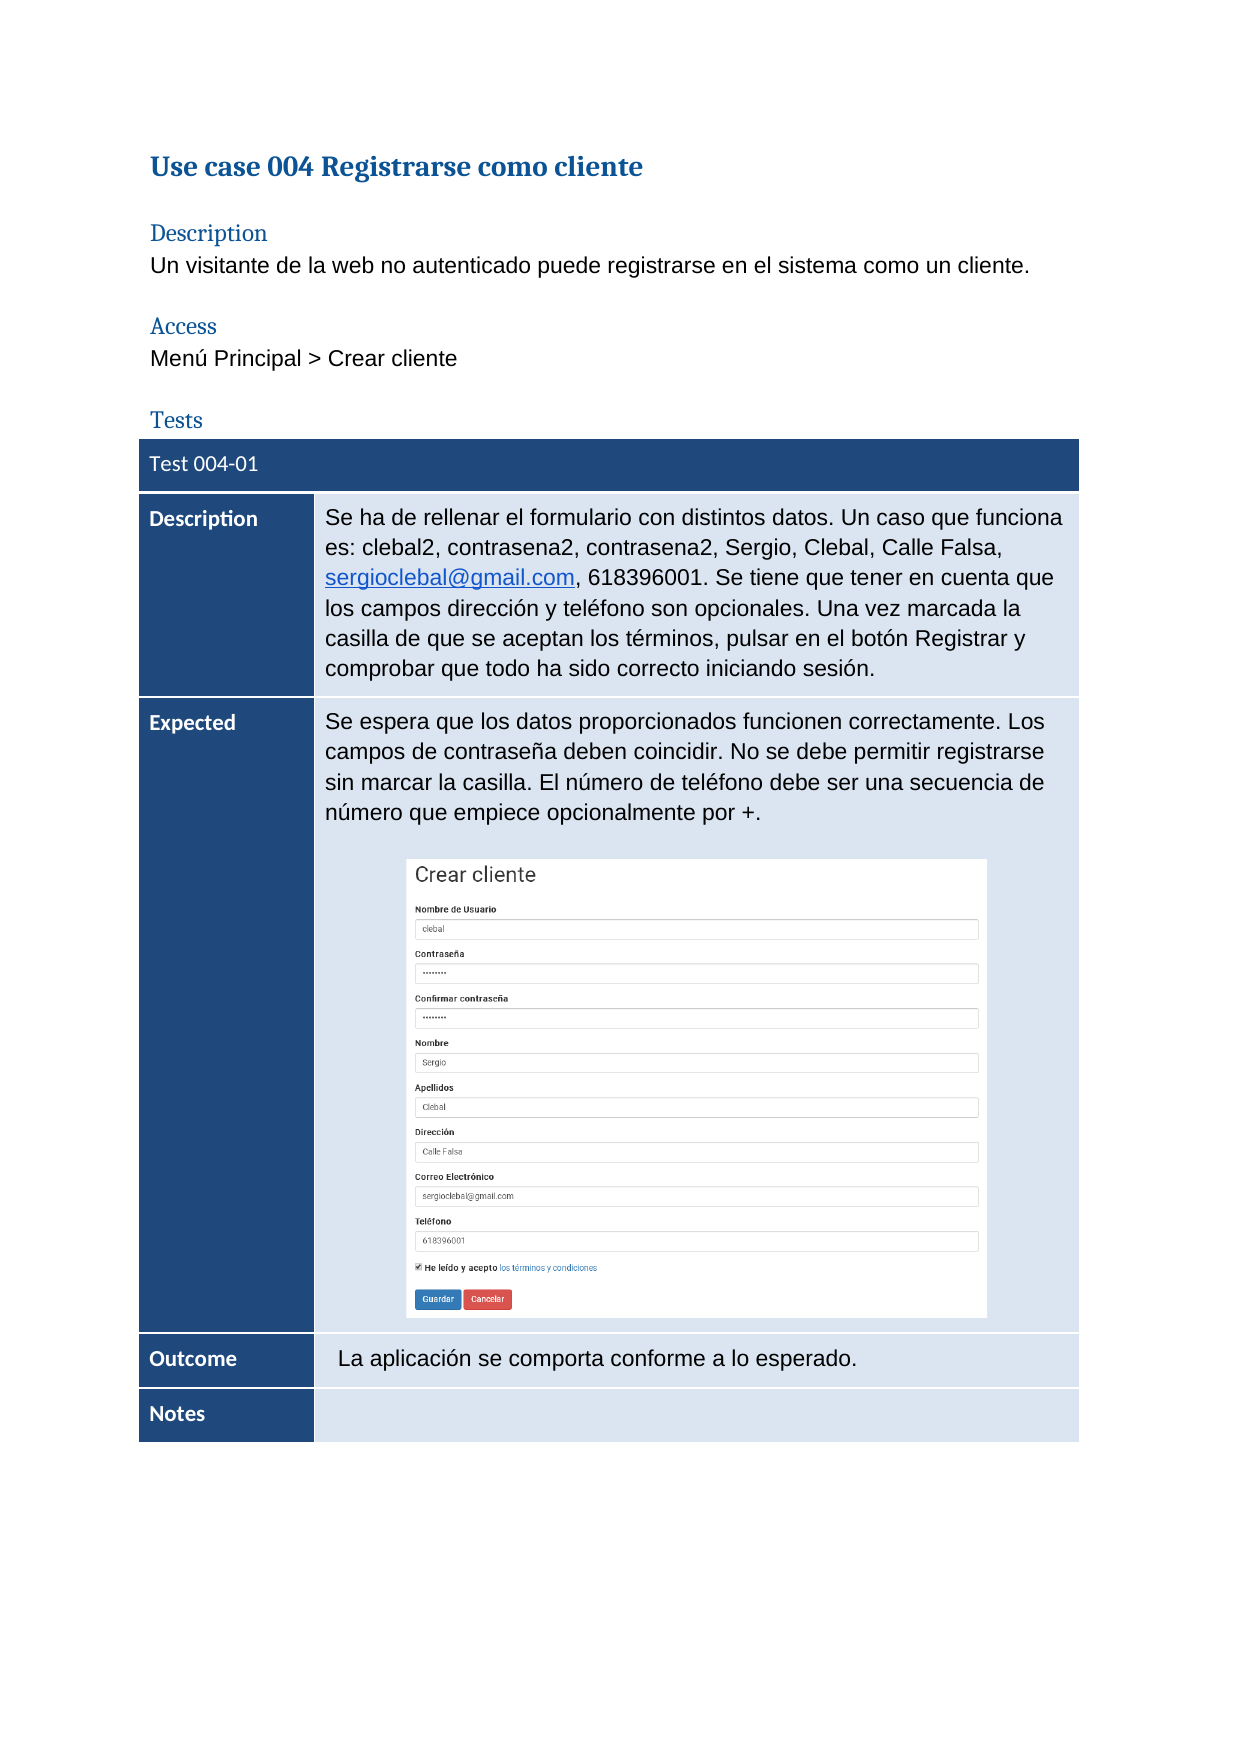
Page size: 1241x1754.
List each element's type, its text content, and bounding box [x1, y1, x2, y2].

table_cell Se ha de rellenar el formulario con distintos datos. Un caso que funciona es: clebal2, contrasena2, contrasena2, Sergio, Clebal, Calle Falsa, sergioclebal@gmail.com, 618396001. Se tiene que tener en cuenta que los campos dirección y teléfono son opcionales. Una vez marcada la casilla de que se aceptan los términos, pulsar en el botón Registrar y comprobar que todo ha sido correcto iniciando sesión. [315, 494, 1079, 696]
table_cell Outcome [139, 1334, 314, 1387]
text Menú Principal > Crear cliente [150, 345, 1090, 372]
text Description [150, 219, 1090, 247]
text Un visitante de la web no autenticado puede registrarse en el sistema como un cliente. [150, 252, 1090, 278]
table_cell Notes [139, 1389, 314, 1442]
table_cell Expected [139, 698, 314, 1332]
text Access [150, 312, 1090, 341]
table_cell Se espera que los datos proporcionados funcionen correctamente. Los campos de contraseña deben coincidir. No se debe permitir registrarse sin marcar la casilla. El número de teléfono debe ser una secuencia de número que empiece opcionalmente por +. [315, 698, 1079, 1332]
table_cell [315, 1389, 1079, 1442]
table_cell Description [139, 494, 314, 696]
table_header Test 004-01 [139, 439, 1079, 491]
picture [406, 859, 988, 1318]
text Use case 004 Registrarse como cliente [150, 150, 1090, 183]
text Tests [150, 406, 1090, 434]
table_cell La aplicación se comporta conforme a lo esperado. [315, 1334, 1079, 1387]
